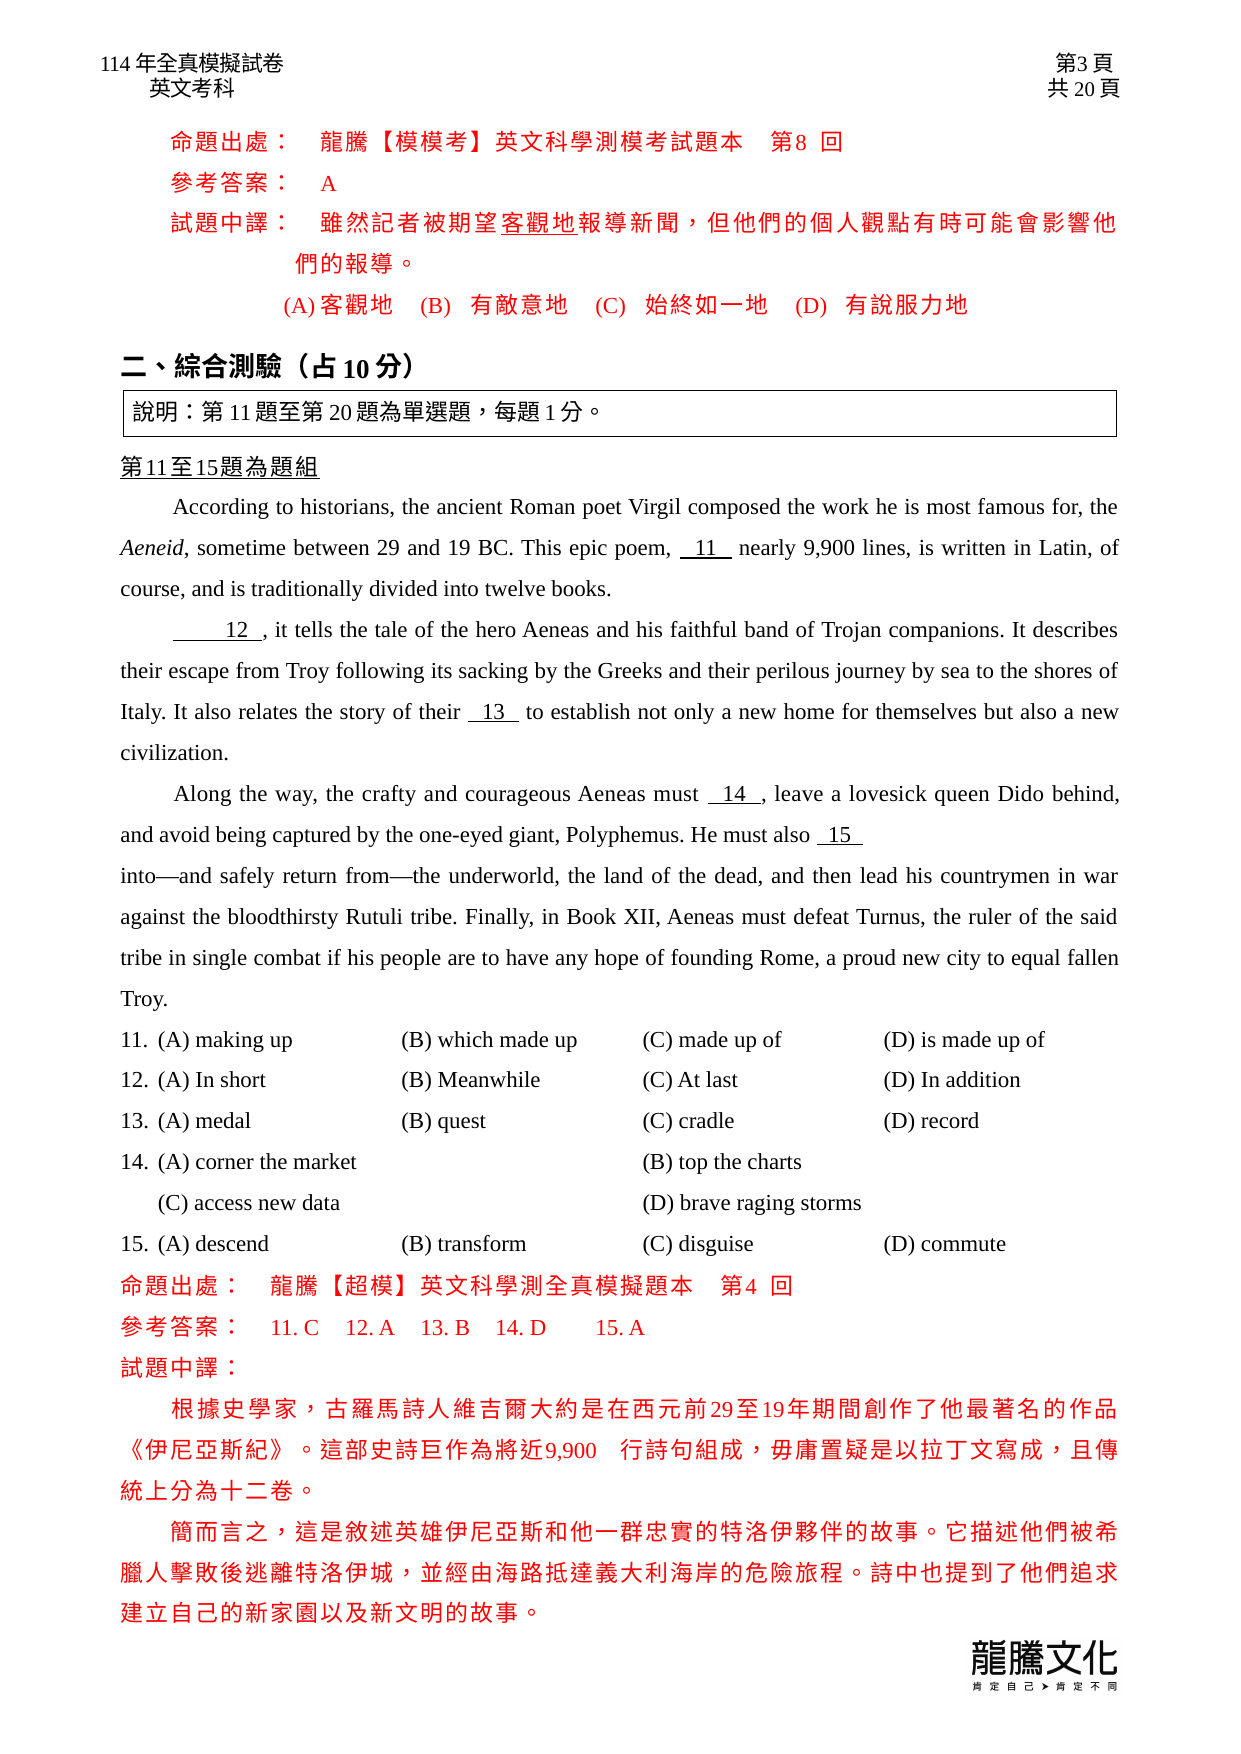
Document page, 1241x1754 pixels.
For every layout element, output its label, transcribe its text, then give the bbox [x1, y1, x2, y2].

text 二、綜合測驗（占10分） [120, 345, 1120, 384]
text 根據史學家，古羅馬詩人維吉爾大約是在西元前29至19年期間創作了他最著名的作品《伊尼亞斯紀》。這部史詩巨作為將近9,900行詩句組成，毋庸置疑是以拉丁文寫成，且傳統上分為十二卷。 [120, 1387, 1120, 1509]
text 參考答案： A [158, 161, 1120, 201]
text Along the way, the crafty and courageous Aeneas must 14 , leave a lovesick queen Dido behind, and avoid being captured by the one-eyed giant, Polyphemus. He must also 15 into—and safely return from—the underworld, the land of the dead, and then lead his countrymen in war against the bloodthirsty Rutuli tribe. Finally, in Book XII, Aeneas must defeat Turnus, the ruler of the said tribe in single combat if his people are to have any hope of founding Rome, a proud new city to equal fallen Troy. [120, 773, 1120, 1018]
text 12. (A) In short (B) Meanwhile (C) At last (D) In addition [120, 1059, 1120, 1100]
text 第11至15題為題組 [120, 445, 1120, 486]
text 12 , it tells the tale of the hero Aeneas and his faithful band of Trojan companions. It describes their escape from Troy following its sacking by the Greeks and their perilous journey by sea to the shores of Italy. It also relates the story of their 13 to establish not only a new home for themselves but also a new civilization. [120, 609, 1120, 773]
text 說明：第11題至第20題為單選題，每題1分。 [124, 391, 1116, 436]
text (C) access new data (D) brave raging storms [120, 1182, 1120, 1223]
text 命題出處： 龍騰【模模考】英文科學測模考試題本 第8回 [158, 119, 1120, 161]
text 參考答案： 11. C 12. A 13. B 14. D 15. A [120, 1305, 1120, 1346]
picture [962, 1638, 1123, 1695]
text 15. (A) descend (B) transform (C) disguise (D) commute [120, 1223, 1120, 1264]
text 試題中譯： [120, 1346, 1120, 1387]
text 命題出處： 龍騰【超模】英文科學測全真模擬題本 第4回 [120, 1264, 1120, 1305]
text 13. (A) medal (B) quest (C) cradle (D) record [120, 1100, 1120, 1141]
text According to historians, the ancient Roman poet Virgil composed the work he is most famous for, the Aeneid, sometime between 29 and 19 BC. This epic poem, 11 nearly 9,900 lines, is written in Latin, of course, and is traditionally divided into twelve books. [120, 486, 1120, 609]
text 14. (A) corner the market (B) top the charts [120, 1141, 1120, 1182]
text (A)客觀地 (B)有敵意地 (C)始終如一地 (D)有說服力地 [158, 283, 1120, 324]
text 11. (A) making up (B) which made up (C) made up of (D) is made up of [120, 1018, 1120, 1059]
text 試題中譯： 雖然記者被期望客觀地報導新聞，但他們的個人觀點有時可能會影響他們的報導。 [158, 201, 1120, 283]
text 簡而言之，這是敘述英雄伊尼亞斯和他一群忠實的特洛伊夥伴的故事。它描述他們被希臘人擊敗後逃離特洛伊城，並經由海路抵達義大利海岸的危險旅程。詩中也提到了他們追求建立自己的新家園以及新文明的故事。 [120, 1509, 1120, 1632]
